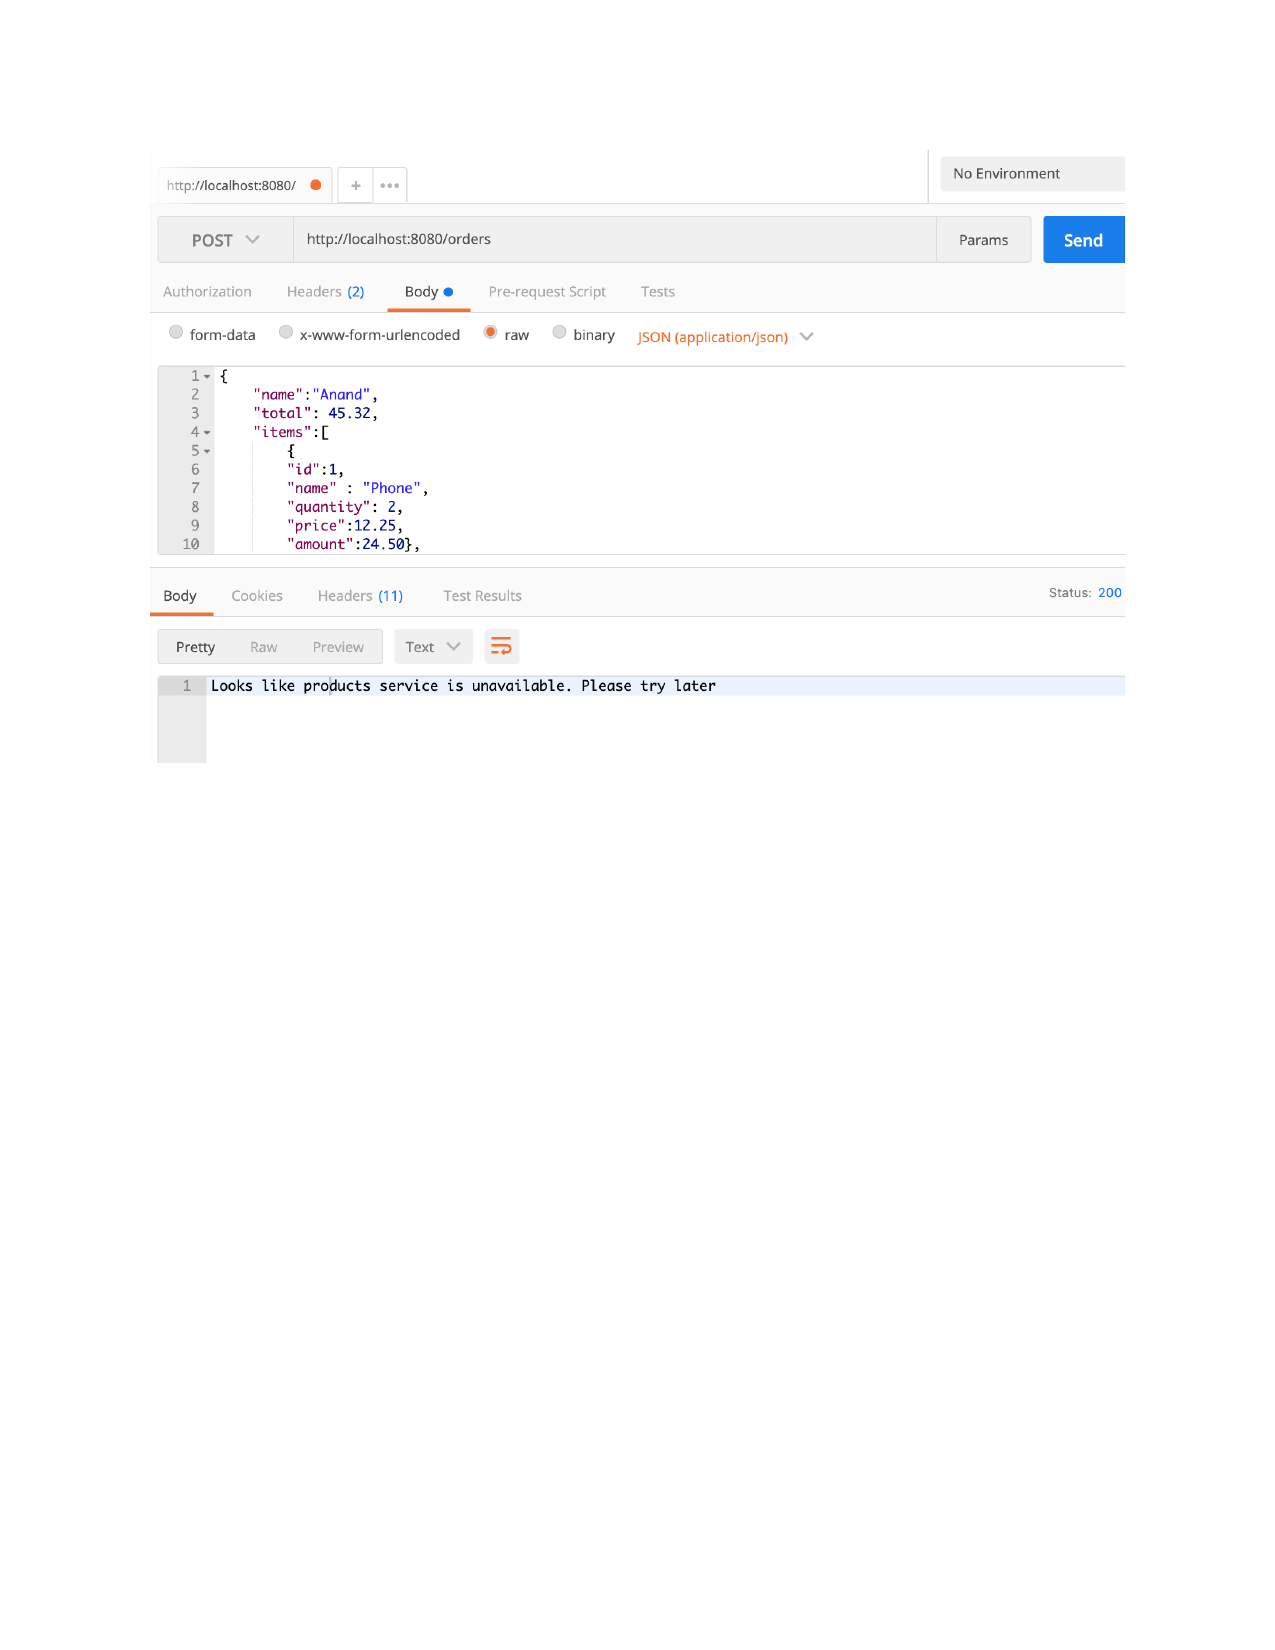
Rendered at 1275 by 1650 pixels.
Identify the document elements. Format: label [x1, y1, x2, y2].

picture [150, 150, 1125, 763]
